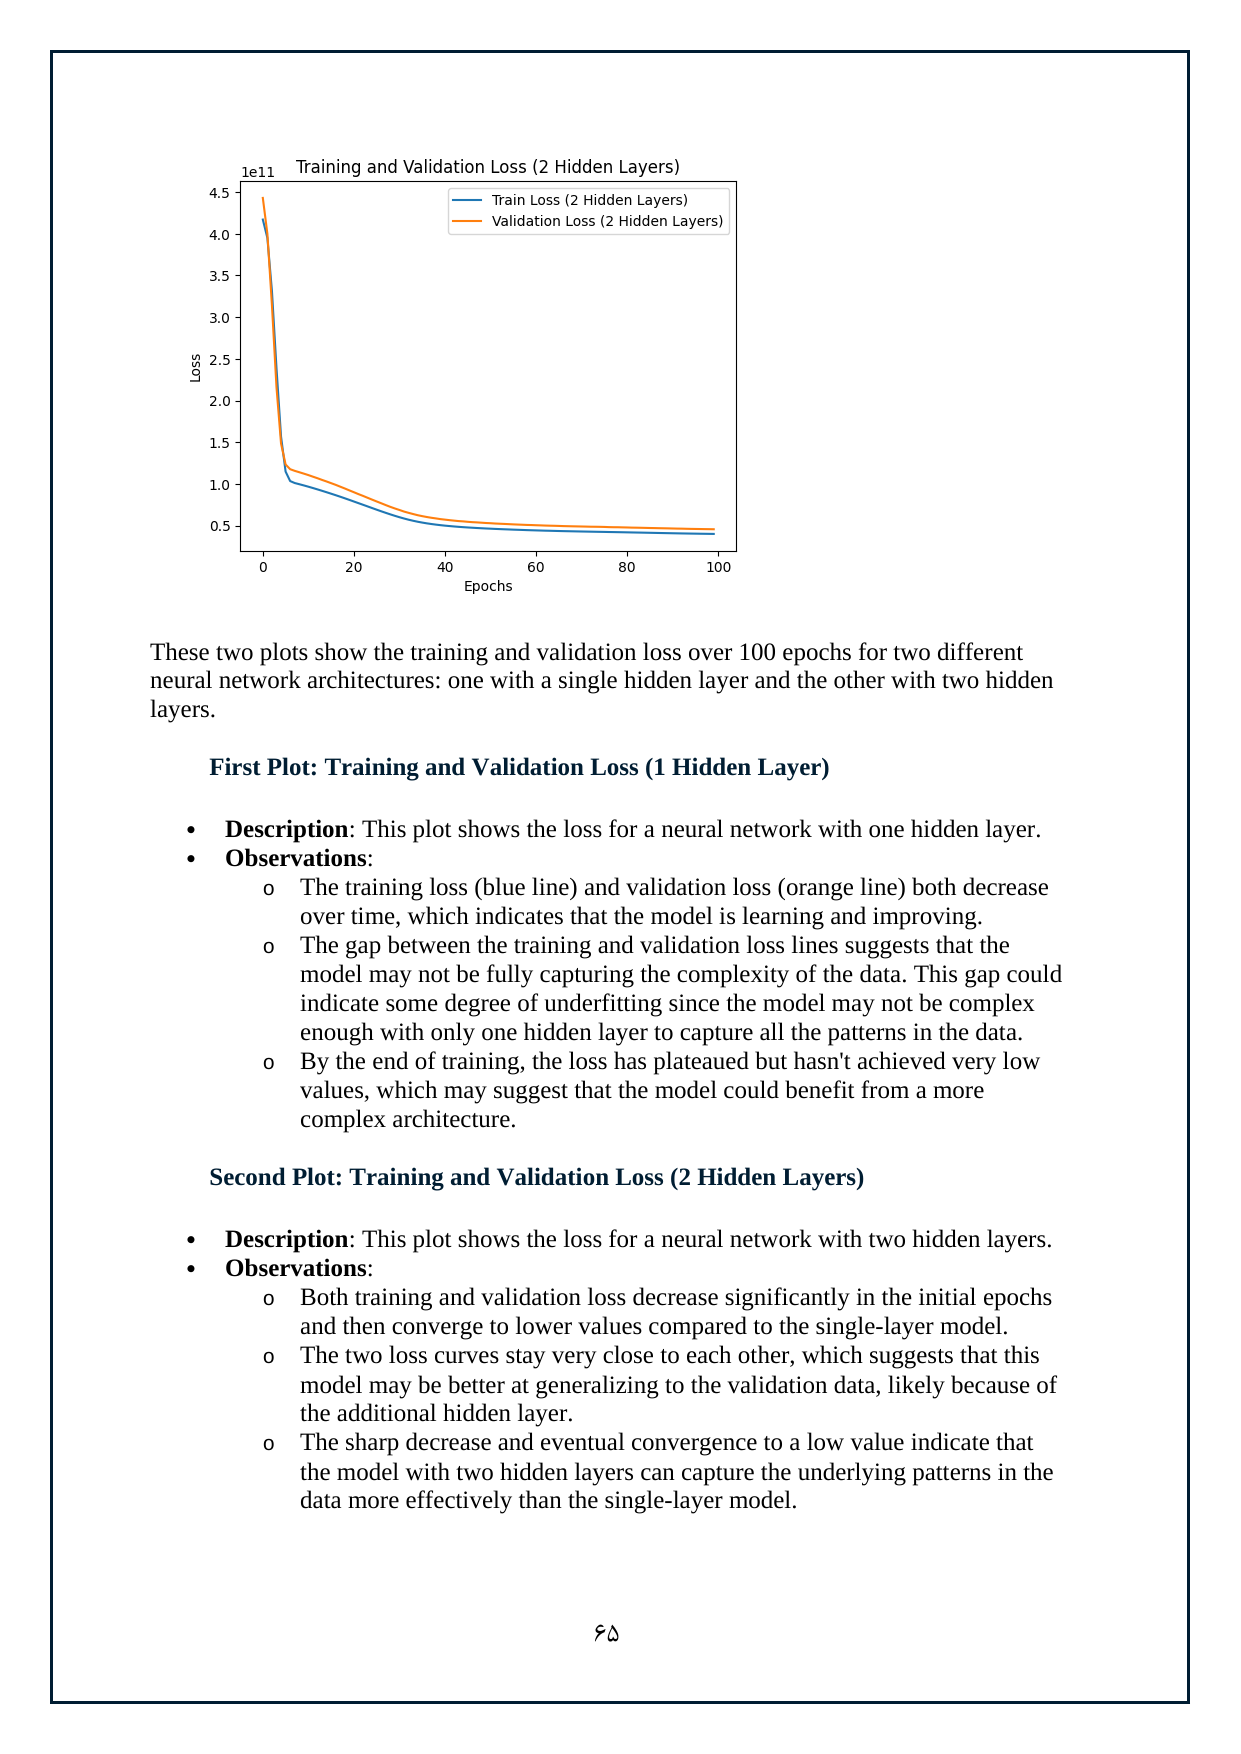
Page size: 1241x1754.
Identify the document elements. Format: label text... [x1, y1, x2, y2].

list By the end of training, the loss has plateaued but hasn't achieved very low values, which may suggest that the model could benefit from a more complex architecture. [262, 1046, 1063, 1133]
list The sharp decrease and eventual convergence to a low value indicate that the model with two hidden layers can capture the underlying patterns in the data more effectively than the single-layer model. [262, 1427, 1063, 1514]
list Description: This plot shows the loss for a neural network with two hidden layers. [187, 1224, 1063, 1253]
picture [179, 150, 745, 604]
list Observations: [187, 1253, 1063, 1282]
list Observations: [187, 843, 1063, 872]
subtitle Second Plot: Training and Validation Loss (2 Hidden Layers) [150, 1162, 1063, 1191]
text These two plots show the training and validation loss over 100 epochs for two different neural network architectures: one with a single hidden layer and the other with two hidden layers. [150, 637, 1063, 723]
list Description: This plot shows the loss for a neural network with one hidden layer. [187, 814, 1063, 843]
list The two loss curves stay very close to each other, which suggests that this model may be better at generalizing to the validation data, likely because of the additional hidden layer. [262, 1340, 1063, 1427]
list The training loss (blue line) and validation loss (orange line) both decrease over time, which indicates that the model is learning and improving. [262, 872, 1063, 930]
list Both training and validation loss decrease significantly in the initial epochs and then converge to lower values compared to the single-layer model. [262, 1282, 1063, 1340]
subtitle First Plot: Training and Validation Loss (1 Hidden Layer) [150, 752, 1063, 781]
list The gap between the training and validation loss lines suggests that the model may not be fully capturing the complexity of the data. This gap could indicate some degree of underfitting since the model may not be complex enough with only one hidden layer to capture all the patterns in the data. [262, 930, 1063, 1046]
